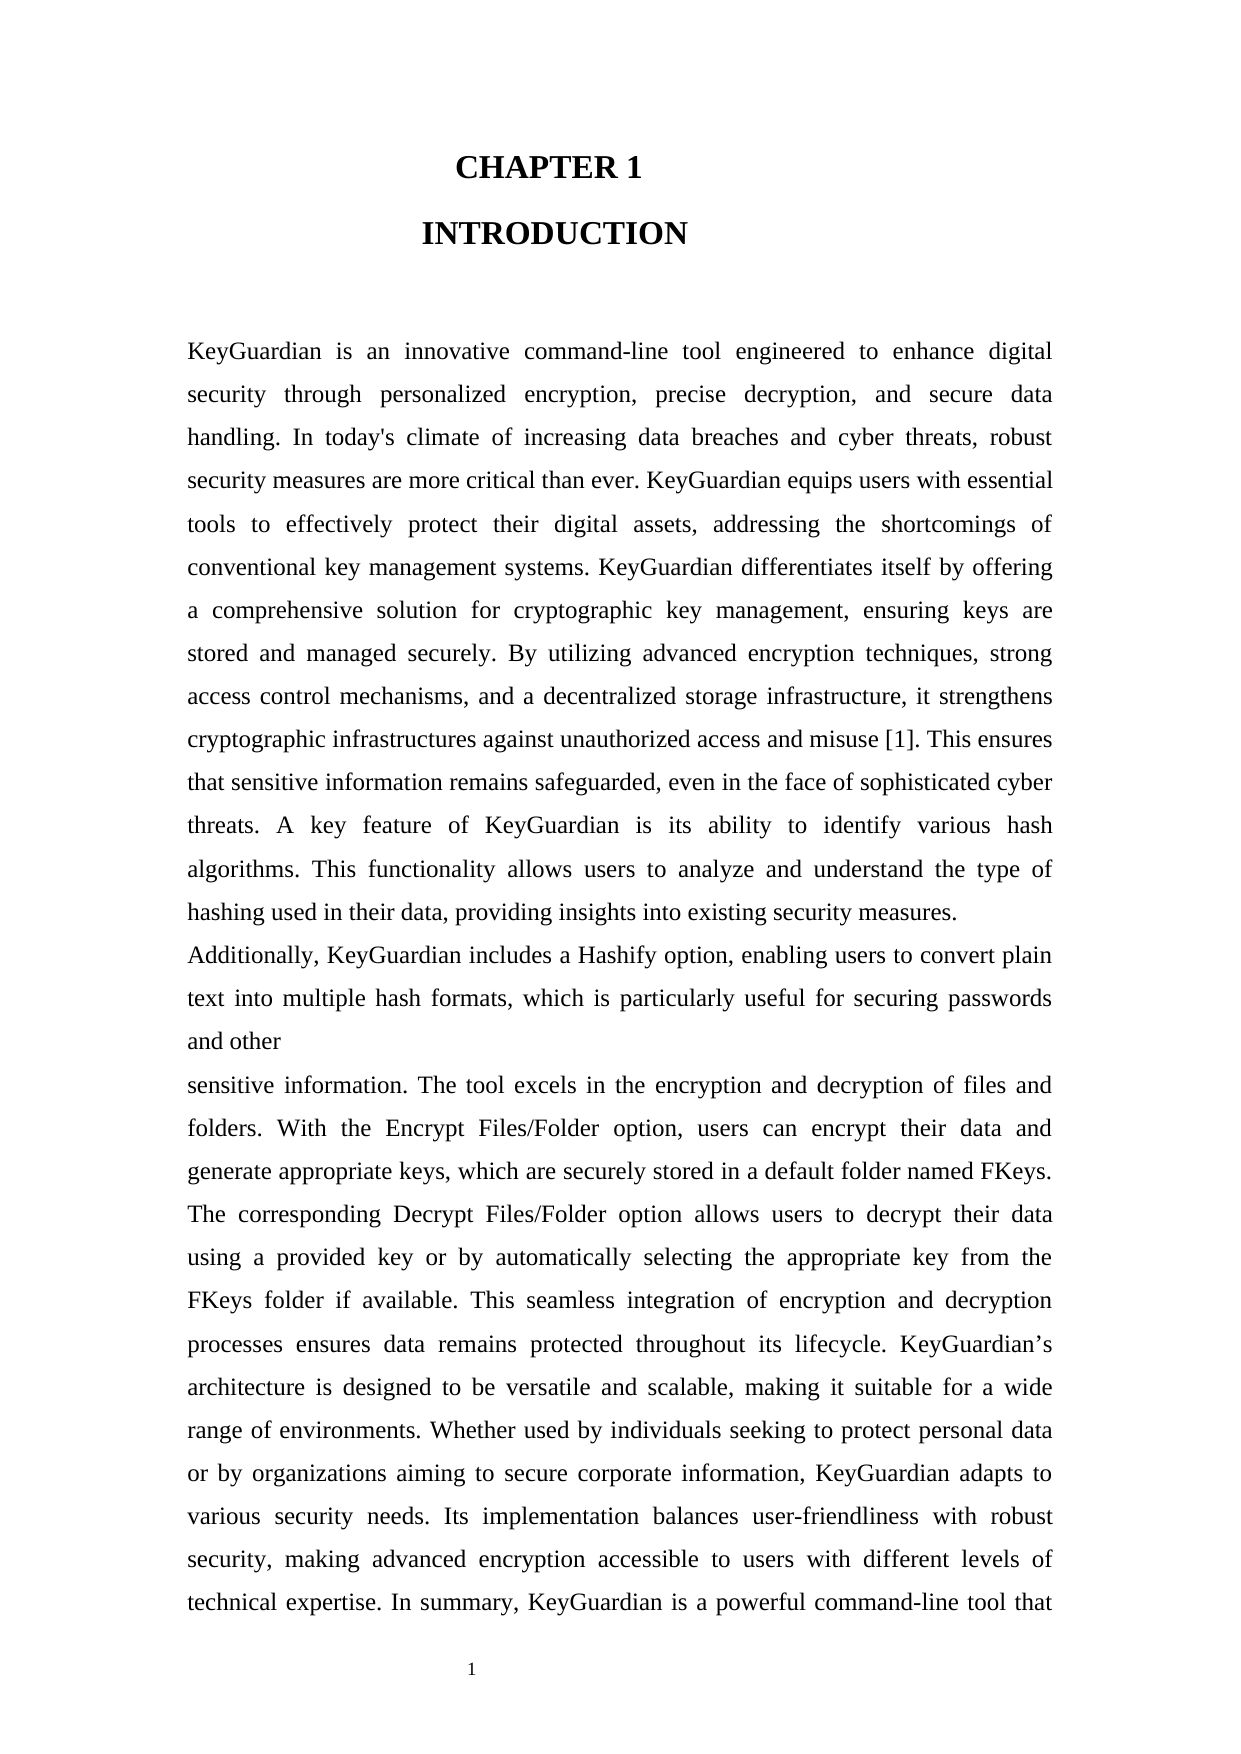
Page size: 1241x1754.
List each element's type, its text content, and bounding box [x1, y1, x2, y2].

subtitle CHAPTER 1 [137, 147, 739, 186]
subtitle INTRODUCTION [137, 213, 739, 251]
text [187, 1070, 1053, 1616]
text KeyGuardian is an innovative command-line tool engineered to enhance digital security through personalized encryption, precise decryption, and secure data handling. In today's climate of increasing data breaches and cyber threats, robust security measures are more critical than ever. KeyGuardian equips users with essential tools to effectively protect their digital assets, addressing the shortcomings of conventional key management systems. KeyGuardian differentiates itself by offering a comprehensive solution for cryptographic key management, ensuring keys are stored and managed securely. By utilizing advanced encryption techniques, strong access control mechanisms, and a decentralized storage infrastructure, it strengthens cryptographic infrastructures against unauthorized access and misuse [1]. This ensures that sensitive information remains safeguarded, even in the face of sophisticated cyber threats. A key feature of KeyGuardian is its ability to identify various hash algorithms. This functionality allows users to analyze and understand the type of hashing used in their data, providing insights into existing security measures. [187, 336, 1053, 926]
text Additionally, KeyGuardian includes a Hashify option, enabling users to convert plain text into multiple hash formats, which is particularly useful for securing passwords and other [187, 940, 1053, 1055]
